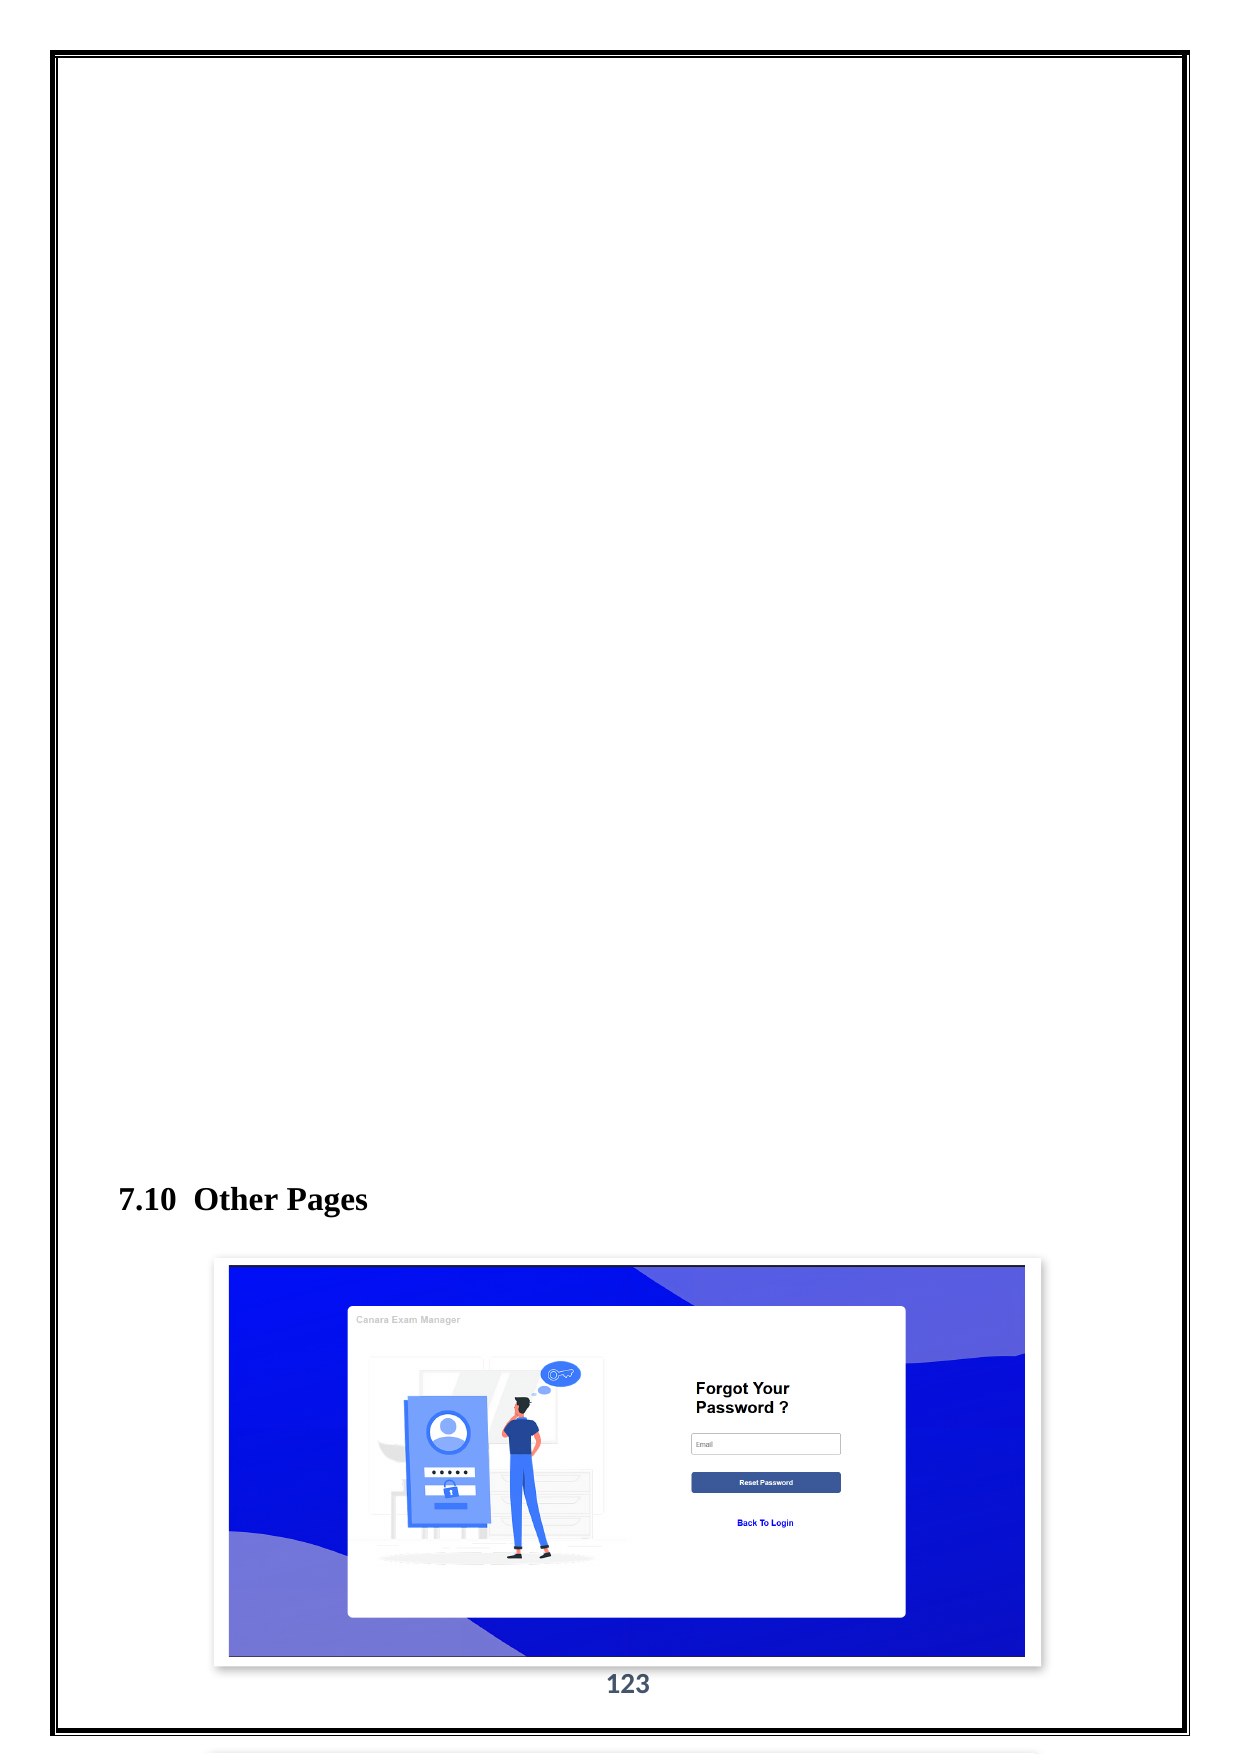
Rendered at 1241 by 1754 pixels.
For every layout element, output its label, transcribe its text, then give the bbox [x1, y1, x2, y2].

list Other Pages [118, 1179, 1137, 1218]
picture [228, 1265, 1025, 1657]
